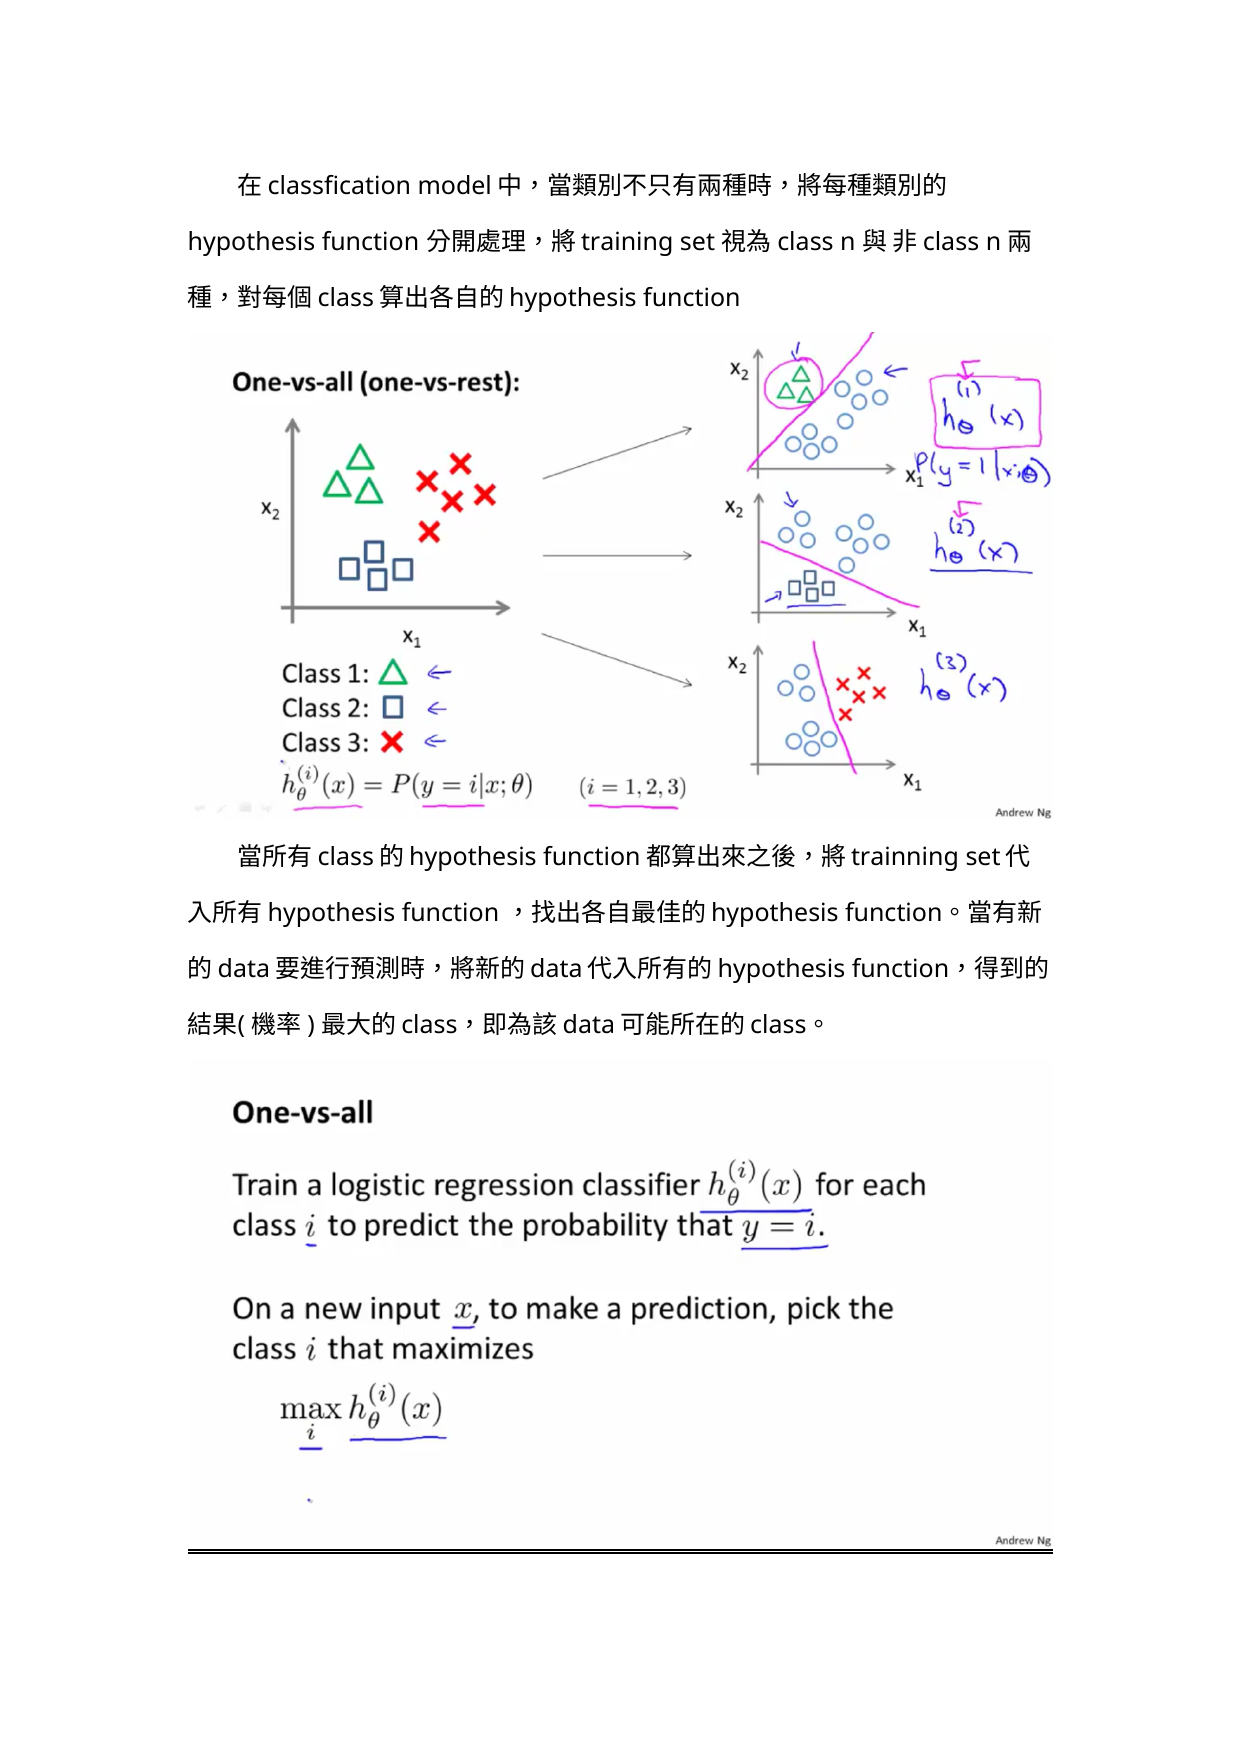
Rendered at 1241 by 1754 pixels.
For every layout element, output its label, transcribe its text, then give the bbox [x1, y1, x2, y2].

picture [187, 1059, 1053, 1547]
picture [187, 332, 1053, 819]
text 在classfication model中，當類別不只有兩種時，將每種類別的hypothesis function 分開處理，將training set 視為 class n 與 非class n 兩種，對每個class算出各自的hypothesis function [187, 164, 1053, 314]
text 當所有class的hypothesis function都算出來之後，將trainning set代入所有hypothesis function ，找出各自最佳的hypothesis function。當有新的data要進行預測時，將新的data代入所有的hypothesis function，得到的結果( 機率 ) 最大的class，即為該data可能所在的class。 [187, 835, 1053, 1042]
